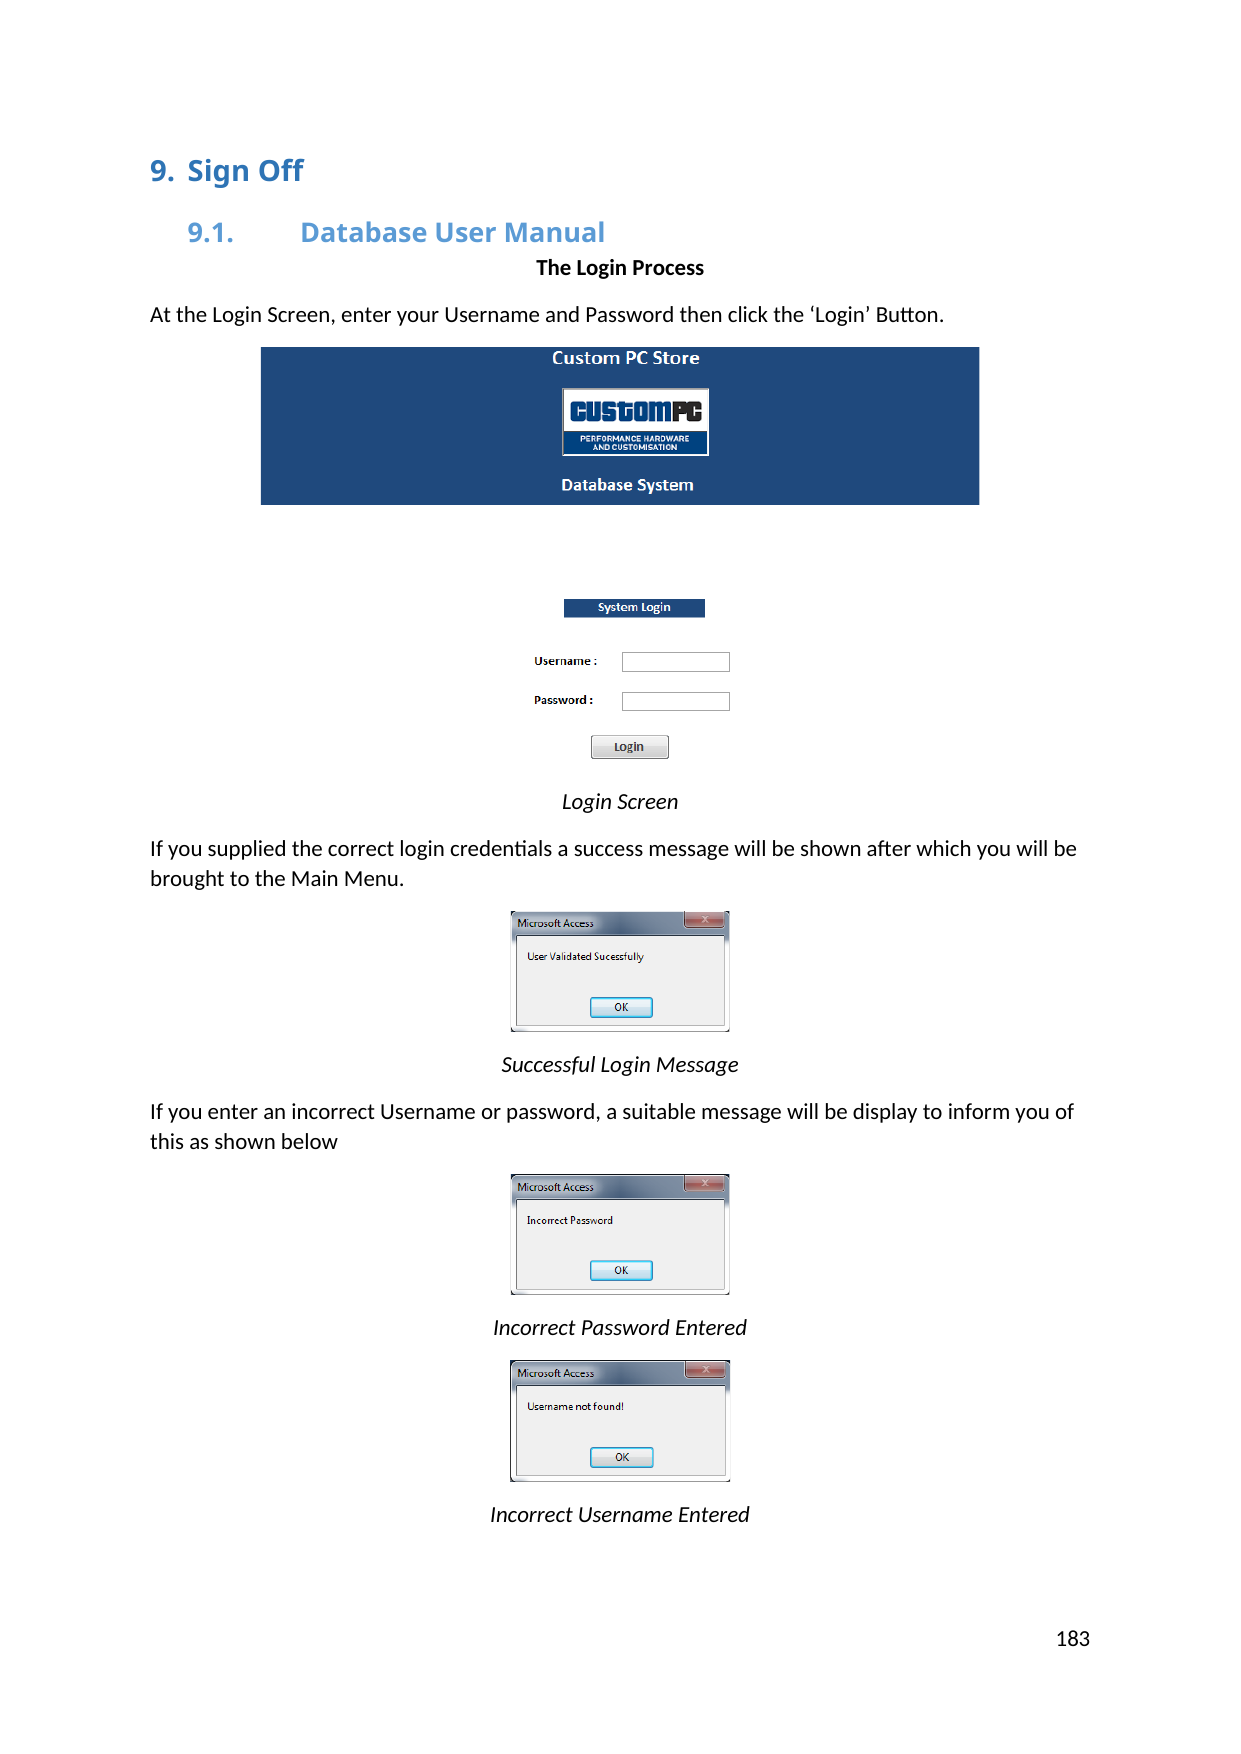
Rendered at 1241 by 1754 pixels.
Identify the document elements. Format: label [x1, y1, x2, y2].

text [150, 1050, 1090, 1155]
picture [510, 1360, 731, 1482]
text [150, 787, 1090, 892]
picture [260, 347, 980, 769]
picture [510, 911, 730, 1032]
picture [510, 1174, 730, 1295]
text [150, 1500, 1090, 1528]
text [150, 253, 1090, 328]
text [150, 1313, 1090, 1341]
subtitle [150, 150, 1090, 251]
